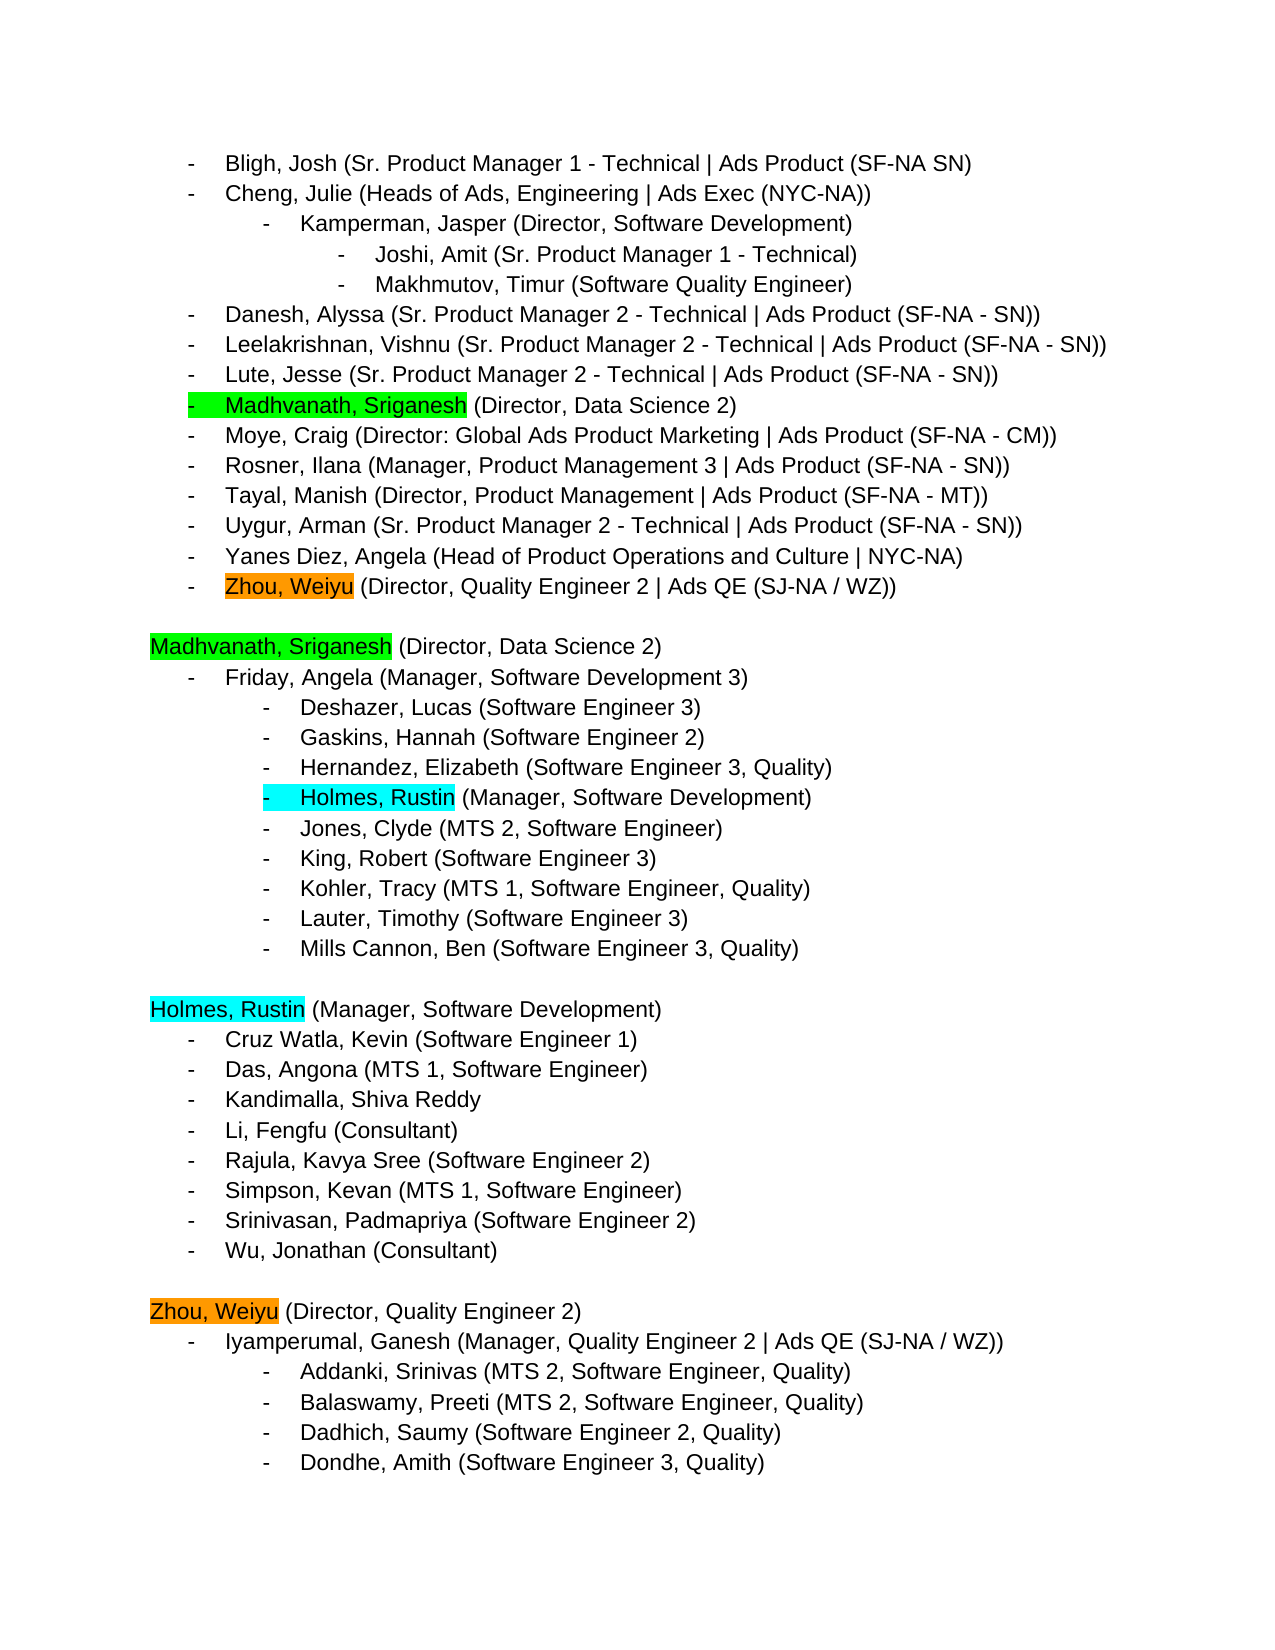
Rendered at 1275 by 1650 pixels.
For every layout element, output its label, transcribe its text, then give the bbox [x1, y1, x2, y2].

list Leelakrishnan, Vishnu (Sr. Product Manager 2 - Technical | Ads Product (SF-NA - SN)) [187, 331, 1125, 358]
list Yanes Diez, Angela (Head of Product Operations and Culture | NYC-NA) [187, 543, 1125, 569]
list Hernandez, Elizabeth (Software Engineer 3, Quality) [262, 754, 1125, 781]
list Moye, Craig (Director: Global Ads Product Marketing | Ads Product (SF-NA - CM)) [187, 422, 1125, 448]
list Li, Fengfu (Consultant) [187, 1117, 1125, 1143]
list Deshazer, Lucas (Software Engineer 3) [262, 694, 1125, 720]
list Zhou, Weiyu (Director, Quality Engineer 2 | Ads QE (SJ-NA / WZ)) [354, 573, 1125, 599]
list Tayal, Manish (Director, Product Management | Ads Product (SF-NA - MT)) [187, 482, 1125, 509]
list King, Robert (Software Engineer 3) [262, 845, 1125, 871]
list Simpson, Kevan (MTS 1, Software Engineer) [187, 1177, 1125, 1203]
list Kandimalla, Shiva Reddy [187, 1086, 1125, 1113]
list Dondhe, Amith (Software Engineer 3, Quality) [262, 1449, 1125, 1475]
list Kamperman, Jasper (Director, Software Development) [262, 210, 1125, 237]
list Uygur, Arman (Sr. Product Manager 2 - Technical | Ads Product (SF-NA - SN)) [187, 512, 1125, 539]
list Gaskins, Hannah (Software Engineer 2) [262, 724, 1125, 750]
list Dadhich, Saumy (Software Engineer 2, Quality) [262, 1419, 1125, 1445]
text Zhou, Weiyu (Director, Quality Engineer 2) [279, 1298, 1125, 1324]
list Cheng, Julie (Heads of Ads, Engineering | Ads Exec (NYC-NA)) [187, 180, 1125, 207]
list Addanki, Srinivas (MTS 2, Software Engineer, Quality) [262, 1358, 1125, 1385]
text Holmes, Rustin (Manager, Software Development) [305, 996, 1125, 1022]
list Wu, Jonathan (Consultant) [187, 1237, 1125, 1264]
list Kohler, Tracy (MTS 1, Software Engineer, Quality) [262, 875, 1125, 901]
list Mills Cannon, Ben (Software Engineer 3, Quality) [262, 935, 1125, 962]
list Balaswamy, Preeti (MTS 2, Software Engineer, Quality) [262, 1388, 1125, 1415]
list Friday, Angela (Manager, Software Development 3) [187, 663, 1125, 690]
list Rosner, Ilana (Manager, Product Management 3 | Ads Product (SF-NA - SN)) [187, 452, 1125, 478]
list Rajula, Kavya Sree (Software Engineer 2) [187, 1147, 1125, 1173]
list Lute, Jesse (Sr. Product Manager 2 - Technical | Ads Product (SF-NA - SN)) [187, 361, 1125, 388]
list Cruz Watla, Kevin (Software Engineer 1) [187, 1026, 1125, 1052]
list Das, Angona (MTS 1, Software Engineer) [187, 1056, 1125, 1083]
list Joshi, Amit (Sr. Product Manager 1 - Technical) [337, 241, 1125, 267]
list Holmes, Rustin (Manager, Software Development) [455, 784, 1125, 811]
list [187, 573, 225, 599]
list Makhmutov, Timur (Software Quality Engineer) [337, 271, 1125, 297]
text Madhvanath, Sriganesh (Director, Data Science 2) [392, 633, 1125, 660]
list Iyamperumal, Ganesh (Manager, Quality Engineer 2 | Ads QE (SJ-NA / WZ)) [187, 1328, 1125, 1354]
list Srinivasan, Padmapriya (Software Engineer 2) [187, 1207, 1125, 1234]
list Madhvanath, Sriganesh (Director, Data Science 2) [467, 392, 1125, 418]
list Bligh, Josh (Sr. Product Manager 1 - Technical | Ads Product (SF-NA SN) [187, 150, 1125, 176]
list Jones, Clyde (MTS 2, Software Engineer) [262, 814, 1125, 841]
list Danesh, Alyssa (Sr. Product Manager 2 - Technical | Ads Product (SF-NA - SN)) [187, 301, 1125, 327]
list Lauter, Timothy (Software Engineer 3) [262, 905, 1125, 932]
